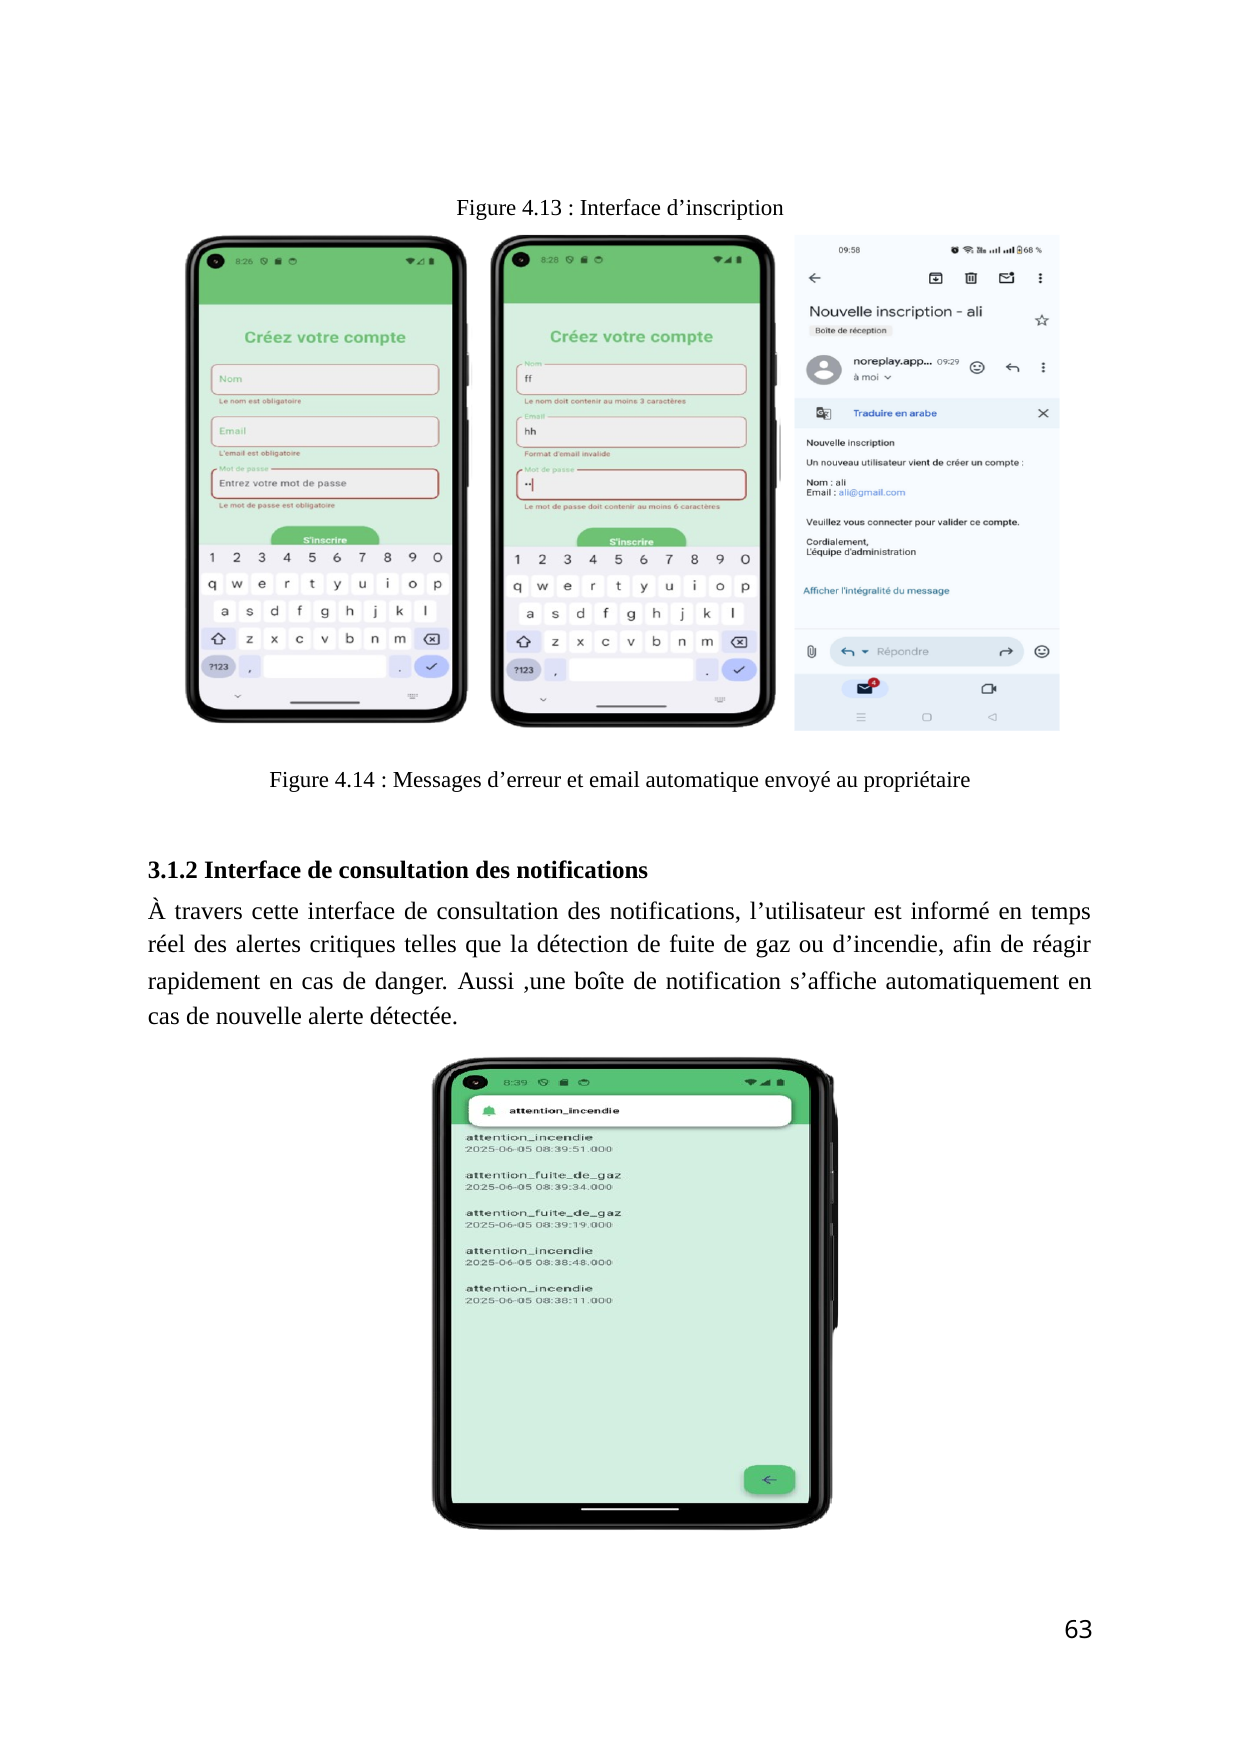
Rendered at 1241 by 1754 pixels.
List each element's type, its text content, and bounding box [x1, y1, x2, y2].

picture [167, 233, 1087, 754]
subtitle Figure 4.14 : Messages d’erreur et email automatique envoyé au propriétaire [148, 767, 1093, 793]
picture [393, 1051, 847, 1533]
text À travers cette interface de consultation des notifications, l’utilisateur est informé en temps réel des alertes critiques telles que la détection de fuite de gaz ou d’incendie, afin de réagir rapidement en cas de danger. Aussi ,une boîte de notification s’affiche automatiquement en cas de nouvelle alerte détectée. [148, 896, 1093, 1030]
subtitle 3.1.2 Interface de consultation des notifications [148, 855, 1093, 883]
subtitle Figure 4.13 : Interface d’inscription [148, 194, 1093, 221]
